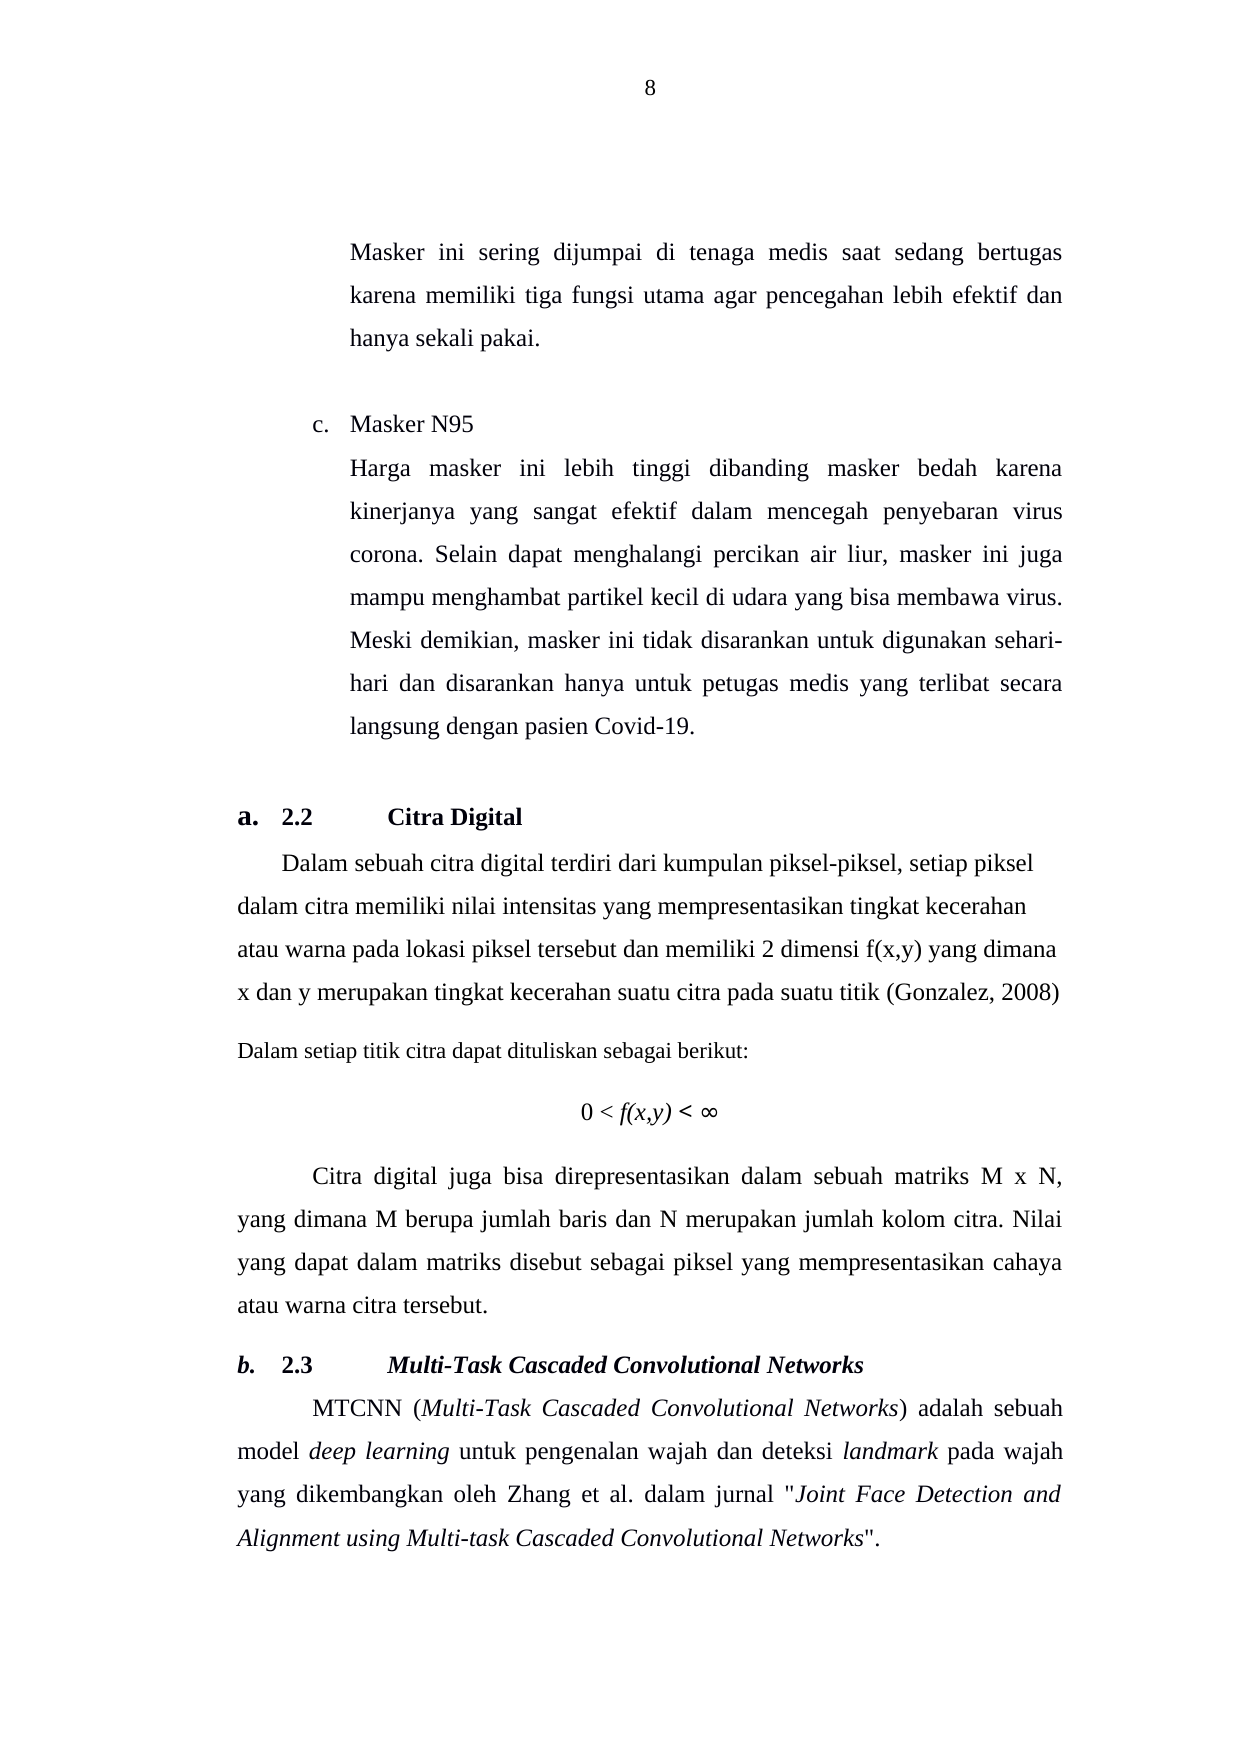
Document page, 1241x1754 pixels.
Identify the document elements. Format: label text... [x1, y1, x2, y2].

text Harga masker ini lebih tinggi dibanding masker bedah karena kinerjanya yang sangat efektif dalam mencegah penyebaran virus corona. Selain dapat menghalangi percikan air liur, masker ini juga mampu menghambat partikel kecil di udara yang bisa membawa virus. Meski demikian, masker ini tidak disarankan untuk digunakan sehari-hari dan disarankan hanya untuk petugas medis yang terlibat secara langsung dengan pasien Covid-19. [349, 453, 1063, 740]
text Citra digital juga bisa direpresentasikan dalam sebuah matriks M x N, yang dimana M berupa jumlah baris dan N merupakan jumlah kolom citra. Nilai yang dapat dalam matriks disebut sebagai piksel yang mempresentasikan cahaya atau warna citra tersebut. [237, 1161, 1063, 1319]
list Masker N95 [312, 409, 1063, 438]
text 0 < f(x,y) [237, 1093, 1063, 1127]
text Dalam setiap titik citra dapat dituliskan sebagai berikut: [237, 1037, 1063, 1063]
text MTCNN (Multi-Task Cascaded Convolutional Networks) adalah sebuah model deep learning untuk pengenalan wajah dan deteksi landmark pada wajah yang dikembangkan oleh Zhang et al. dalam jurnal "Joint Face Detection and Alignment using Multi-task Cascaded Convolutional Networks". [237, 1393, 1063, 1551]
subtitle 2.2 Citra Digital [237, 798, 1063, 831]
text Dalam sebuah citra digital terdiri dari kumpulan piksel-piksel, setiap piksel dalam citra memiliki nilai intensitas yang mempresentasikan tingkat kecerahan atau warna pada lokasi piksel tersebut dan memiliki 2 dimensi f(x,y) yang dimana x dan y merupakan tingkat kecerahan suatu citra pada suatu titik (Gonzalez, 2008) [237, 848, 1063, 1006]
text Masker ini sering dijumpai di tenaga medis saat sedang bertugas karena memiliki tiga fungsi utama agar pencegahan lebih efektif dan hanya sekali pakai. [349, 237, 1063, 352]
subtitle 2.3 Multi-Task Cascaded Convolutional Networks [237, 1350, 1063, 1379]
